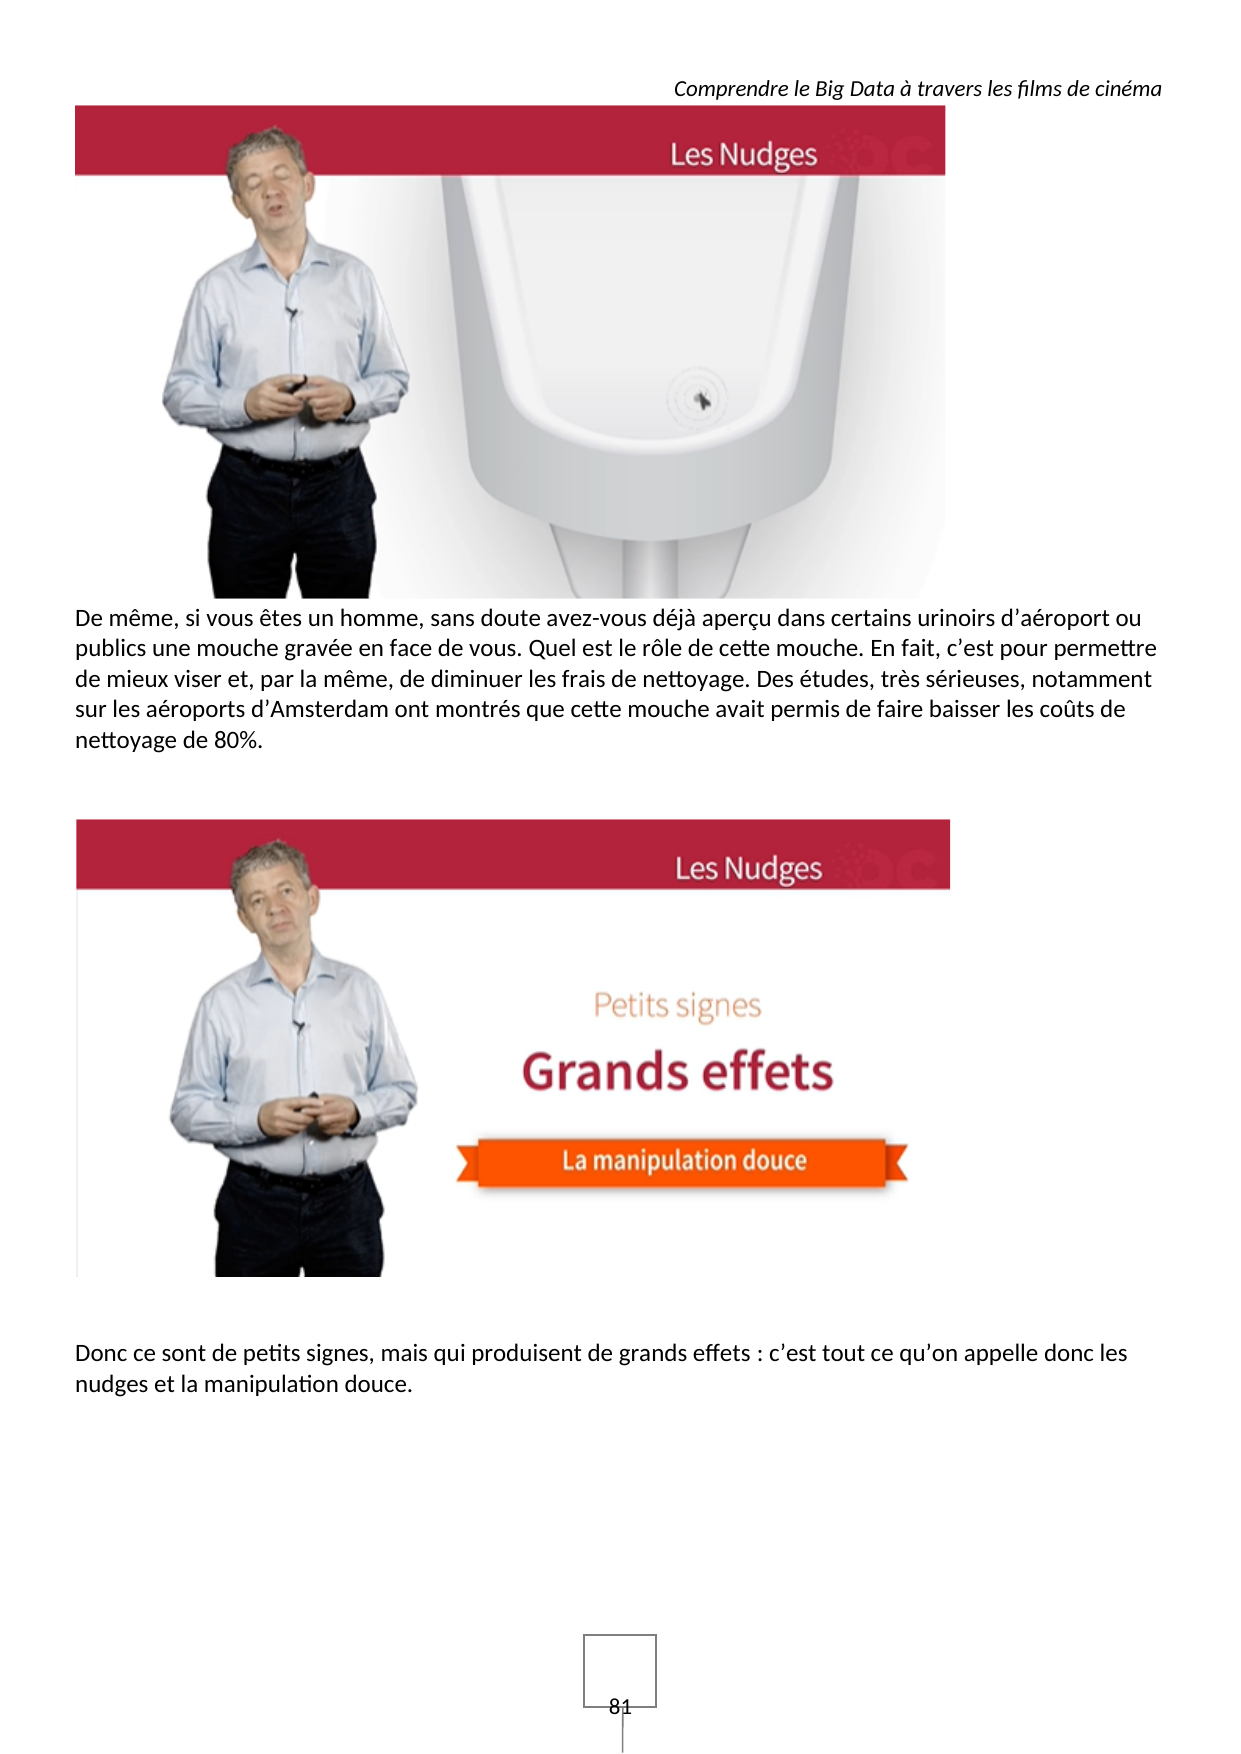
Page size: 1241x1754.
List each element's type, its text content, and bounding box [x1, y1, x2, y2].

picture [75, 101, 946, 602]
text Donc ce sont de petits signes, mais qui produisent de grands effets : c’est tout ce qu’on appelle donc les nudges et la manipulation douce. [75, 1337, 1165, 1398]
text De même, si vous êtes un homme, sans doute avez-vous déjà aperçu dans certains urinoirs d’aéroport ou publics une mouche gravée en face de vous. Quel est le rôle de cette mouche. En fait, c’est pour permettre de mieux viser et, par la même, de diminuer les frais de nettoyage. Des études, très sérieuses, notamment sur les aéroports d’Amsterdam ont montrés que cette mouche avait permis de faire baisser les coûts de nettoyage de 80%. [75, 602, 1165, 754]
picture [75, 815, 951, 1277]
